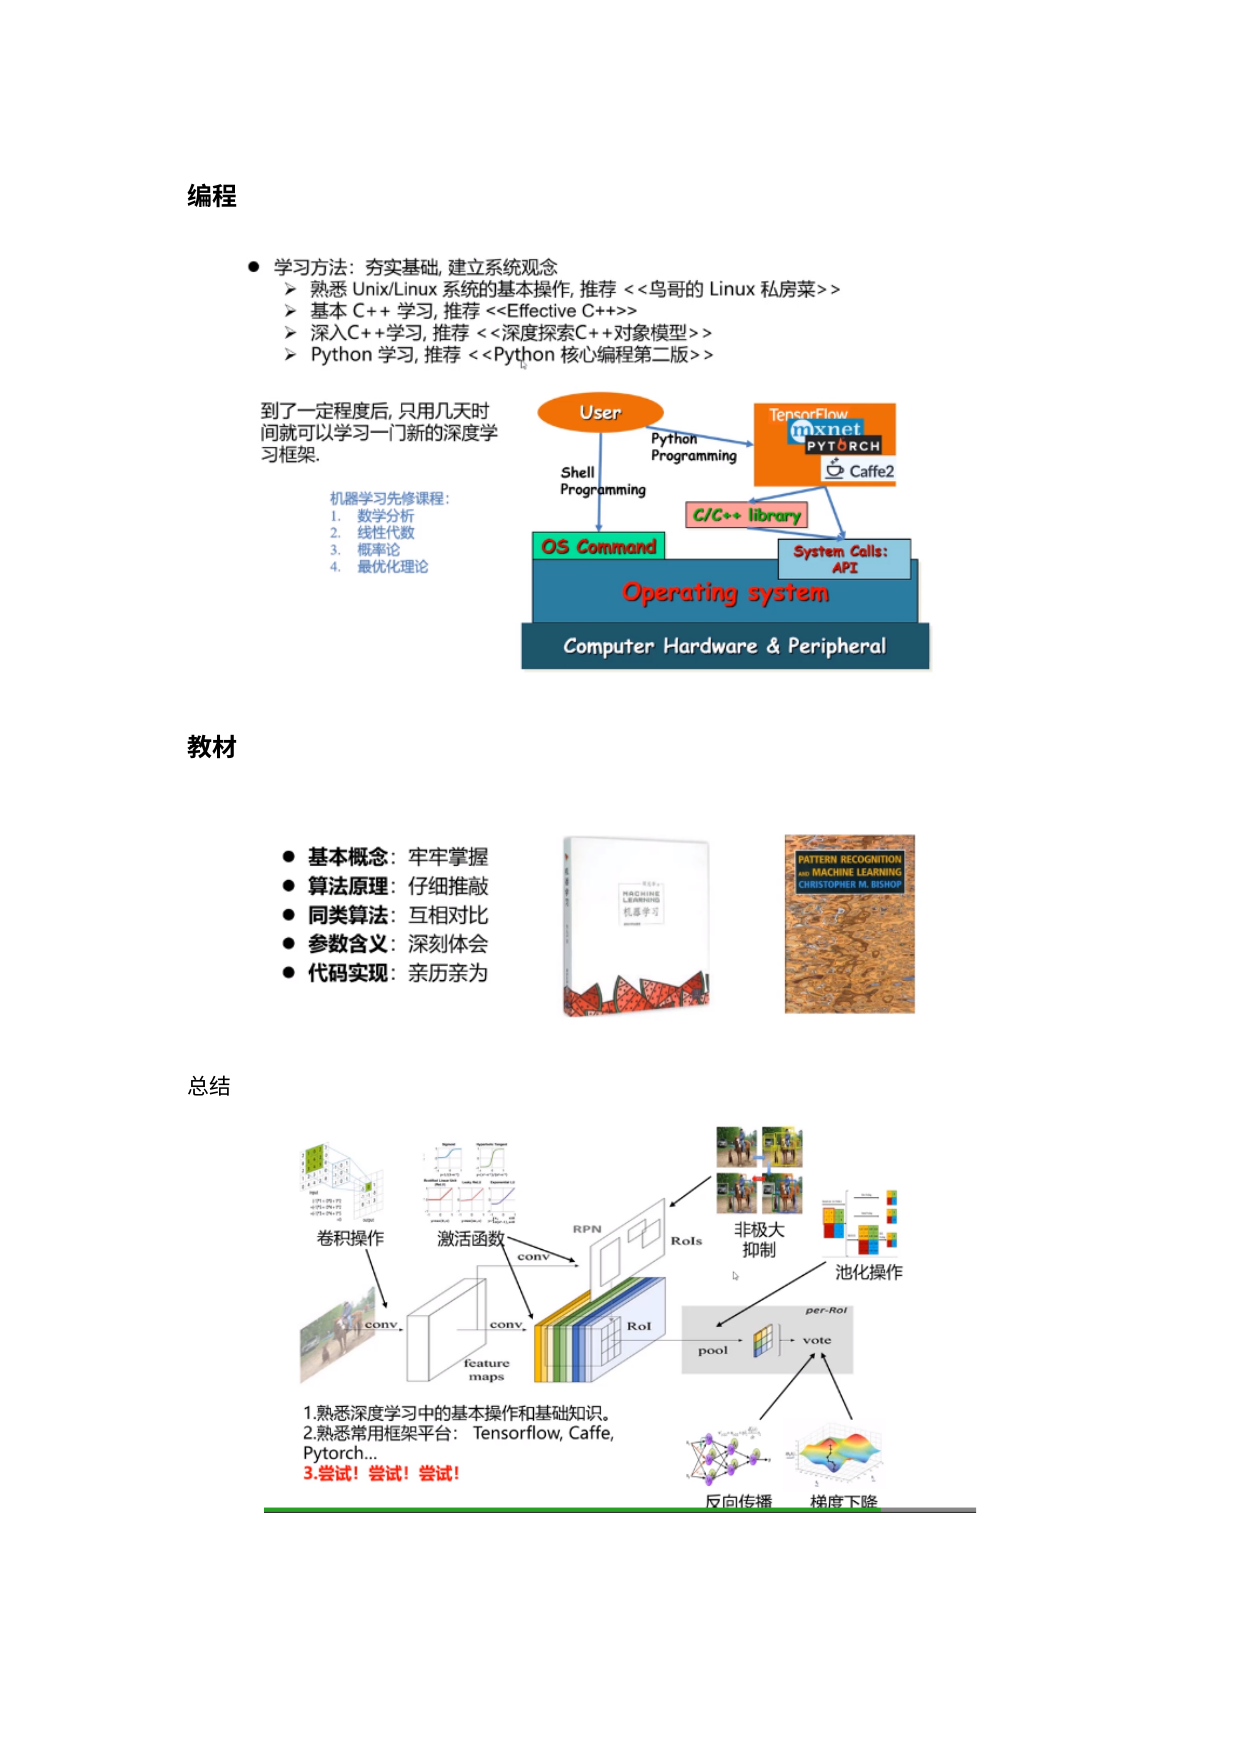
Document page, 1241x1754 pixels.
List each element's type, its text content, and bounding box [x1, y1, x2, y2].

picture [231, 245, 1009, 681]
picture [264, 1116, 977, 1513]
subtitle 编程 [187, 162, 1053, 227]
subtitle 教材 [187, 713, 1053, 778]
picture [258, 795, 982, 1051]
text 总结 [187, 1068, 1053, 1101]
